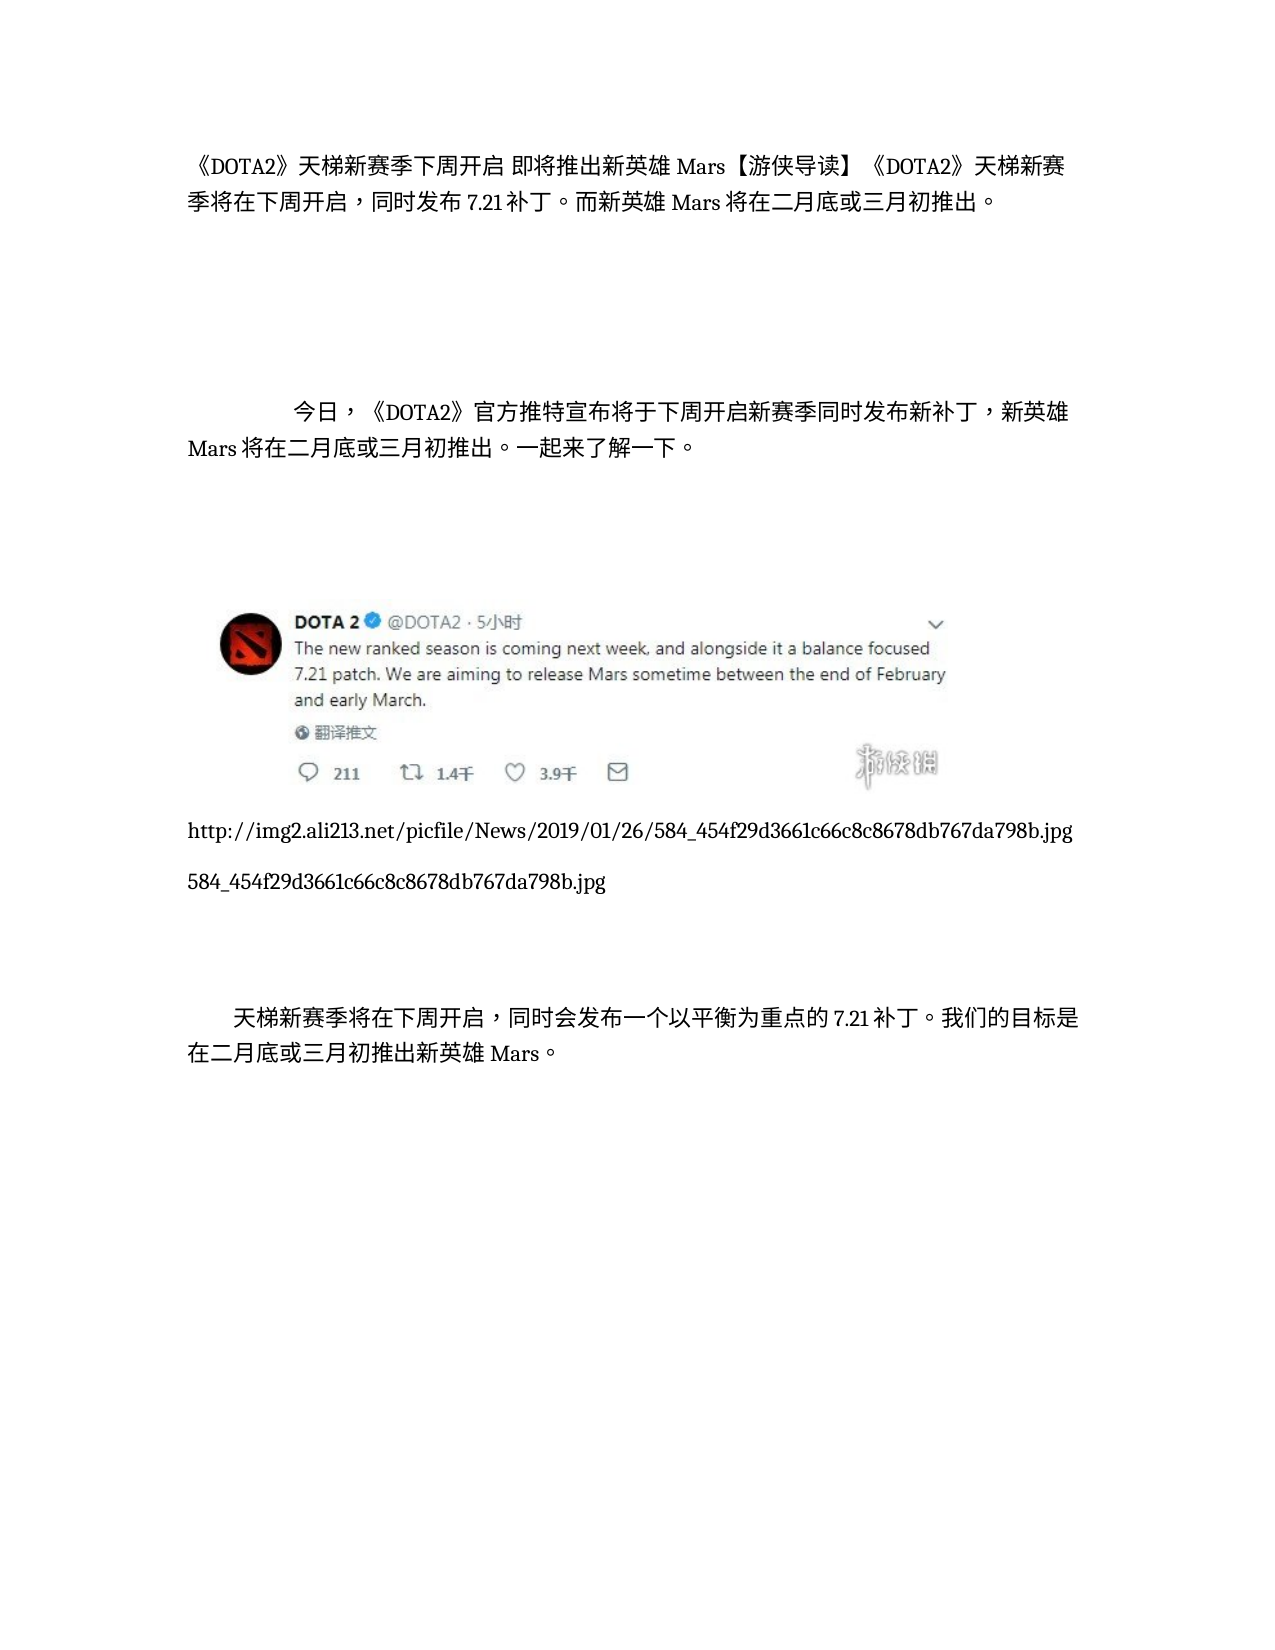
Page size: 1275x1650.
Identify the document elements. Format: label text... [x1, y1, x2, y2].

text 《DOTA2》天梯新赛季下周开启 即将推出新英雄Mars【游侠导读】《DOTA2》天梯新赛季将在下周开启，同时发布7.21补丁。而新英雄Mars将在二月底或三月初推出。 [187, 150, 1087, 217]
text 天梯新赛季将在下周开启，同时会发布一个以平衡为重点的7.21补丁。我们的目标是在二月底或三月初推出新英雄Mars。 [187, 1001, 1087, 1099]
picture [206, 599, 957, 794]
text 今日，《DOTA2》官方推特宣布将于下周开启新赛季同时发布新补丁，新英雄Mars将在二月底或三月初推出。一起来了解一下。 [187, 396, 1087, 493]
text http://img2.ali213.net/picfile/News/2019/01/26/584_454f29d3661c66c8c8678db767da798b.jpg [187, 818, 1087, 844]
text 584_454f29d3661c66c8c8678db767da798b.jpg [187, 869, 1087, 896]
